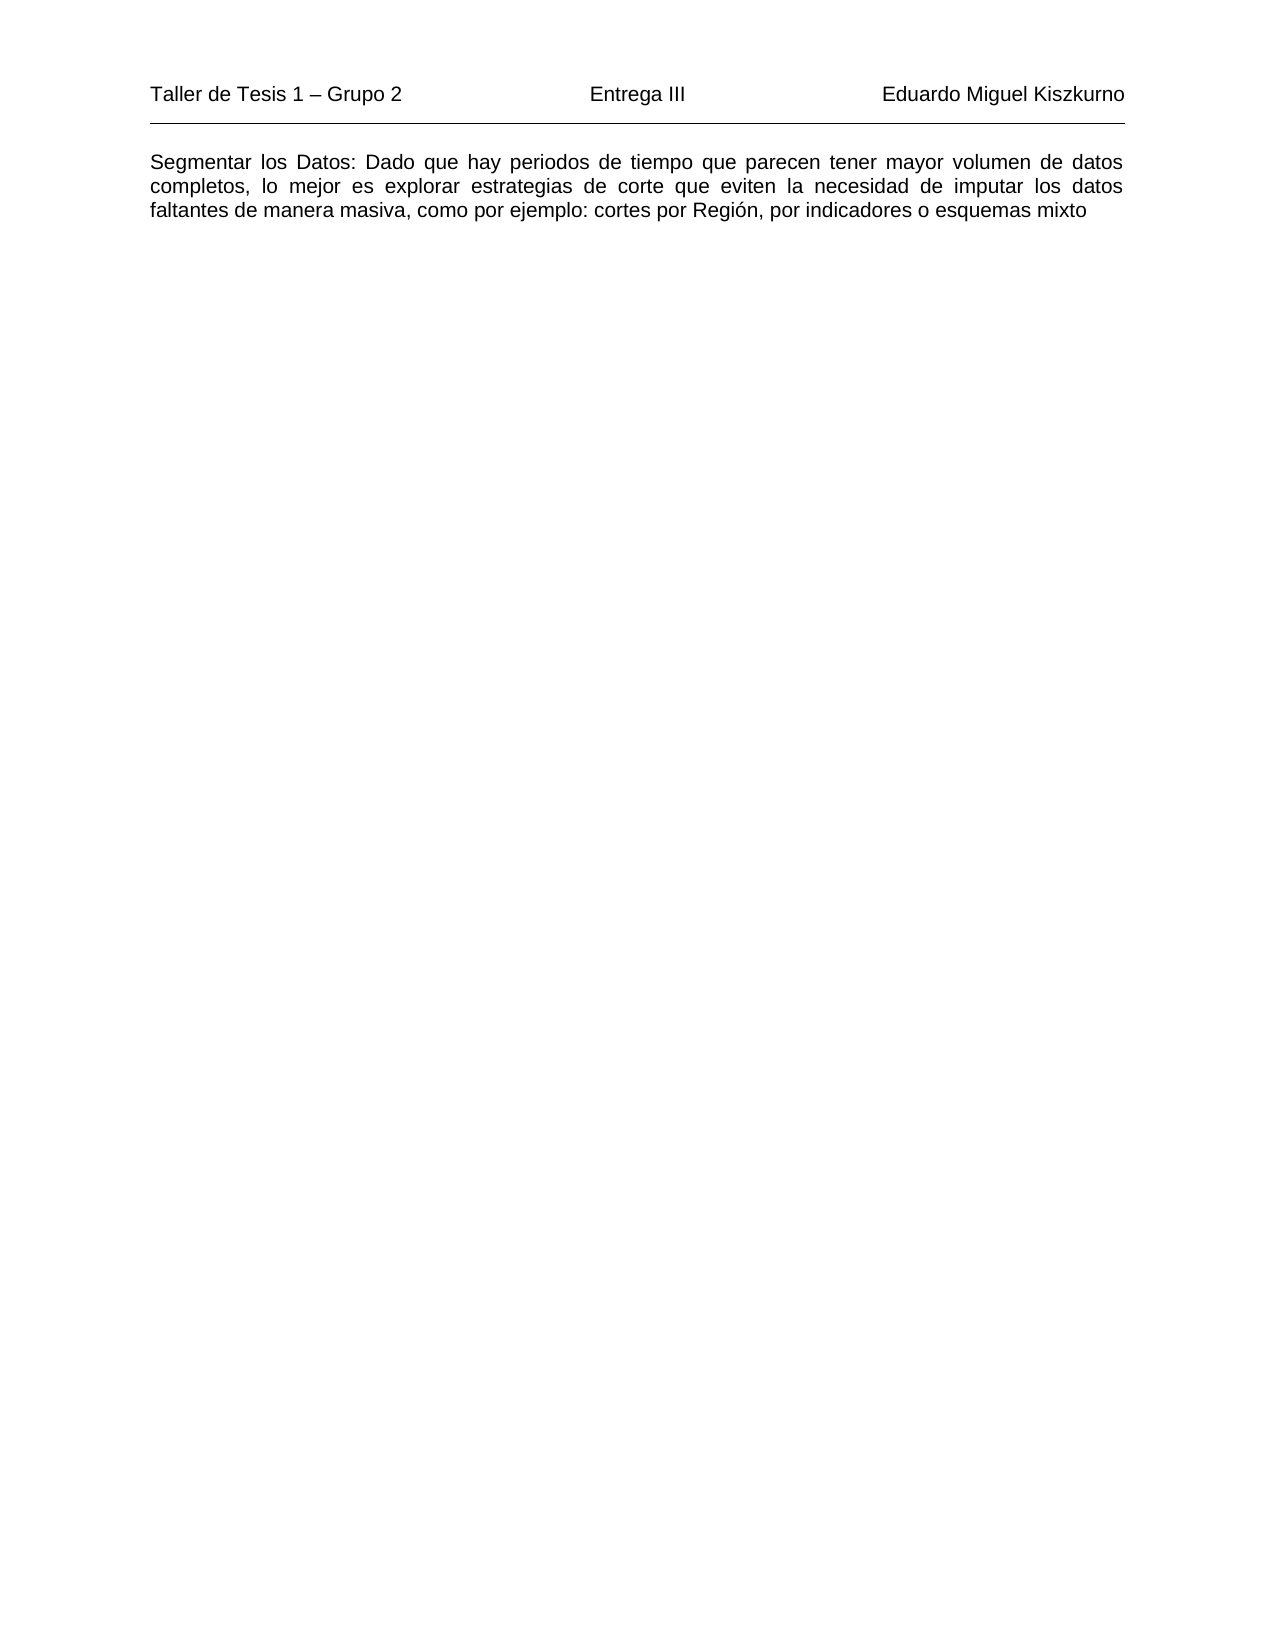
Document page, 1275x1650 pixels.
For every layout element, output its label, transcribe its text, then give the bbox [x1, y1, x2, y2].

text Segmentar los Datos: Dado que hay periodos de tiempo que parecen tener mayor volumen de datos completos, lo mejor es explorar estrategias de corte que eviten la necesidad de imputar los datos faltantes de manera masiva, como por ejemplo: cortes por Región, por indicadores o esquemas mixto [150, 150, 1125, 222]
